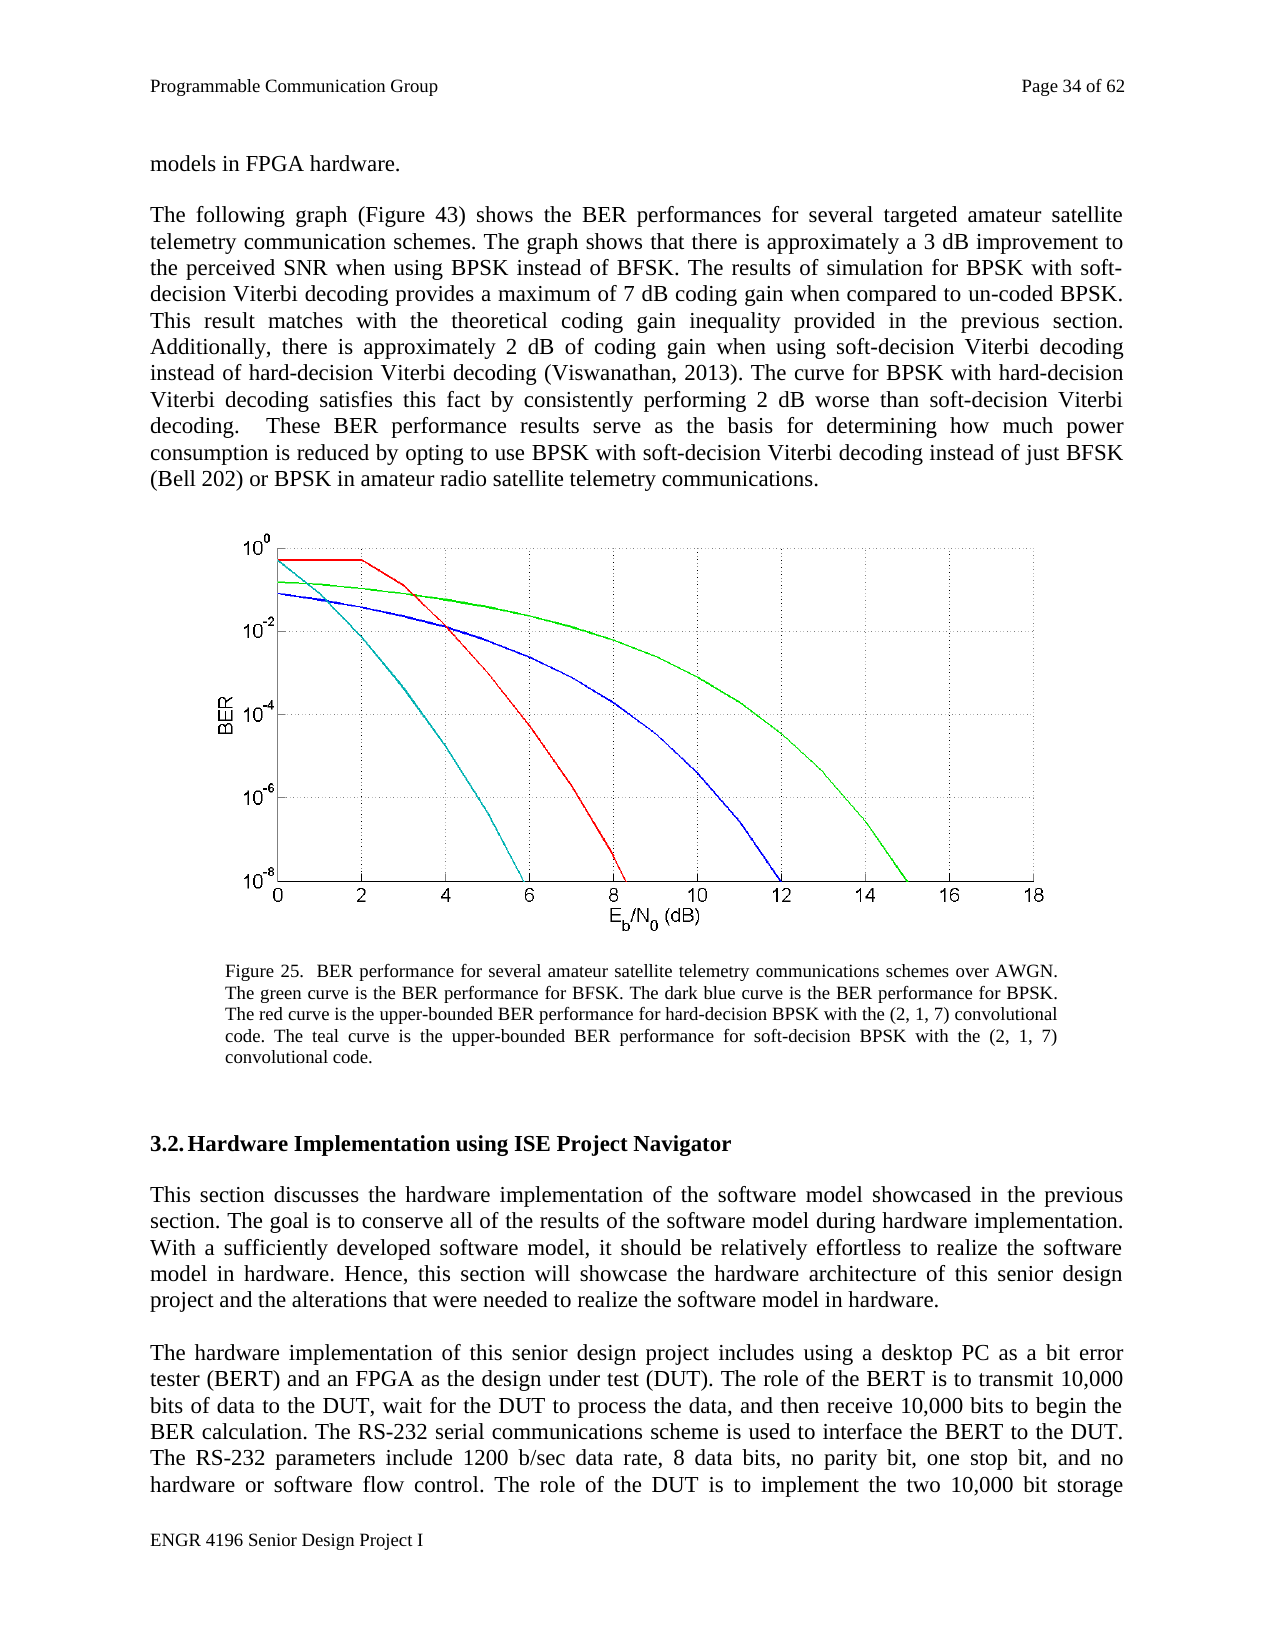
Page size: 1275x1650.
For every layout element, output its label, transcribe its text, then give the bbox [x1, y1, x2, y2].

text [150, 1339, 1125, 1497]
text This section discusses the hardware implementation of the software model showcased in the previous section. The goal is to conserve all of the results of the software model during hardware implementation. With a sufficiently developed software model, it should be relatively effortless to realize the software model in hardware. Hence, this section will showcase the hardware architecture of this senior design project and the alterations that were needed to realize the software model in hardware. [150, 1181, 1125, 1313]
subtitle Hardware Implementation using ISE Project Navigator [150, 1129, 1125, 1156]
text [150, 150, 1125, 176]
picture [150, 516, 1125, 936]
text The following graph (Figure 43) shows the BER performances for several targeted amateur satellite telemetry communication schemes. The graph shows that there is approximately a 3 dB improvement to the perceived SNR when using BPSK instead of BFSK. The results of simulation for BPSK with soft-decision Viterbi decoding provides a maximum of 7 dB coding gain when compared to un-coded BPSK. This result matches with the theoretical coding gain inequality provided in the previous section. Additionally, there is approximately 2 dB of coding gain when using soft-decision Viterbi decoding instead of hard-decision Viterbi decoding (Viswanathan, 2013). The curve for BPSK with hard-decision Viterbi decoding satisfies this fact by consistently performing 2 dB worse than soft-decision Viterbi decoding. These BER performance results serve as the basis for determining how much power consumption is reduced by opting to use BPSK with soft-decision Viterbi decoding instead of just BFSK (Bell 202) or BPSK in amateur radio satellite telemetry communications. [150, 201, 1125, 491]
text Figure 25. BER performance for several amateur satellite telemetry communications schemes over AWGN. The green curve is the BER performance for BFSK. The dark blue curve is the BER performance for BPSK. The red curve is the upper-bounded BER performance for hard-decision BPSK with the (2, 1, 7) convolutional code. The teal curve is the upper-bounded BER performance for soft-decision BPSK with the (2, 1, 7) convolutional code. [225, 960, 1059, 1068]
